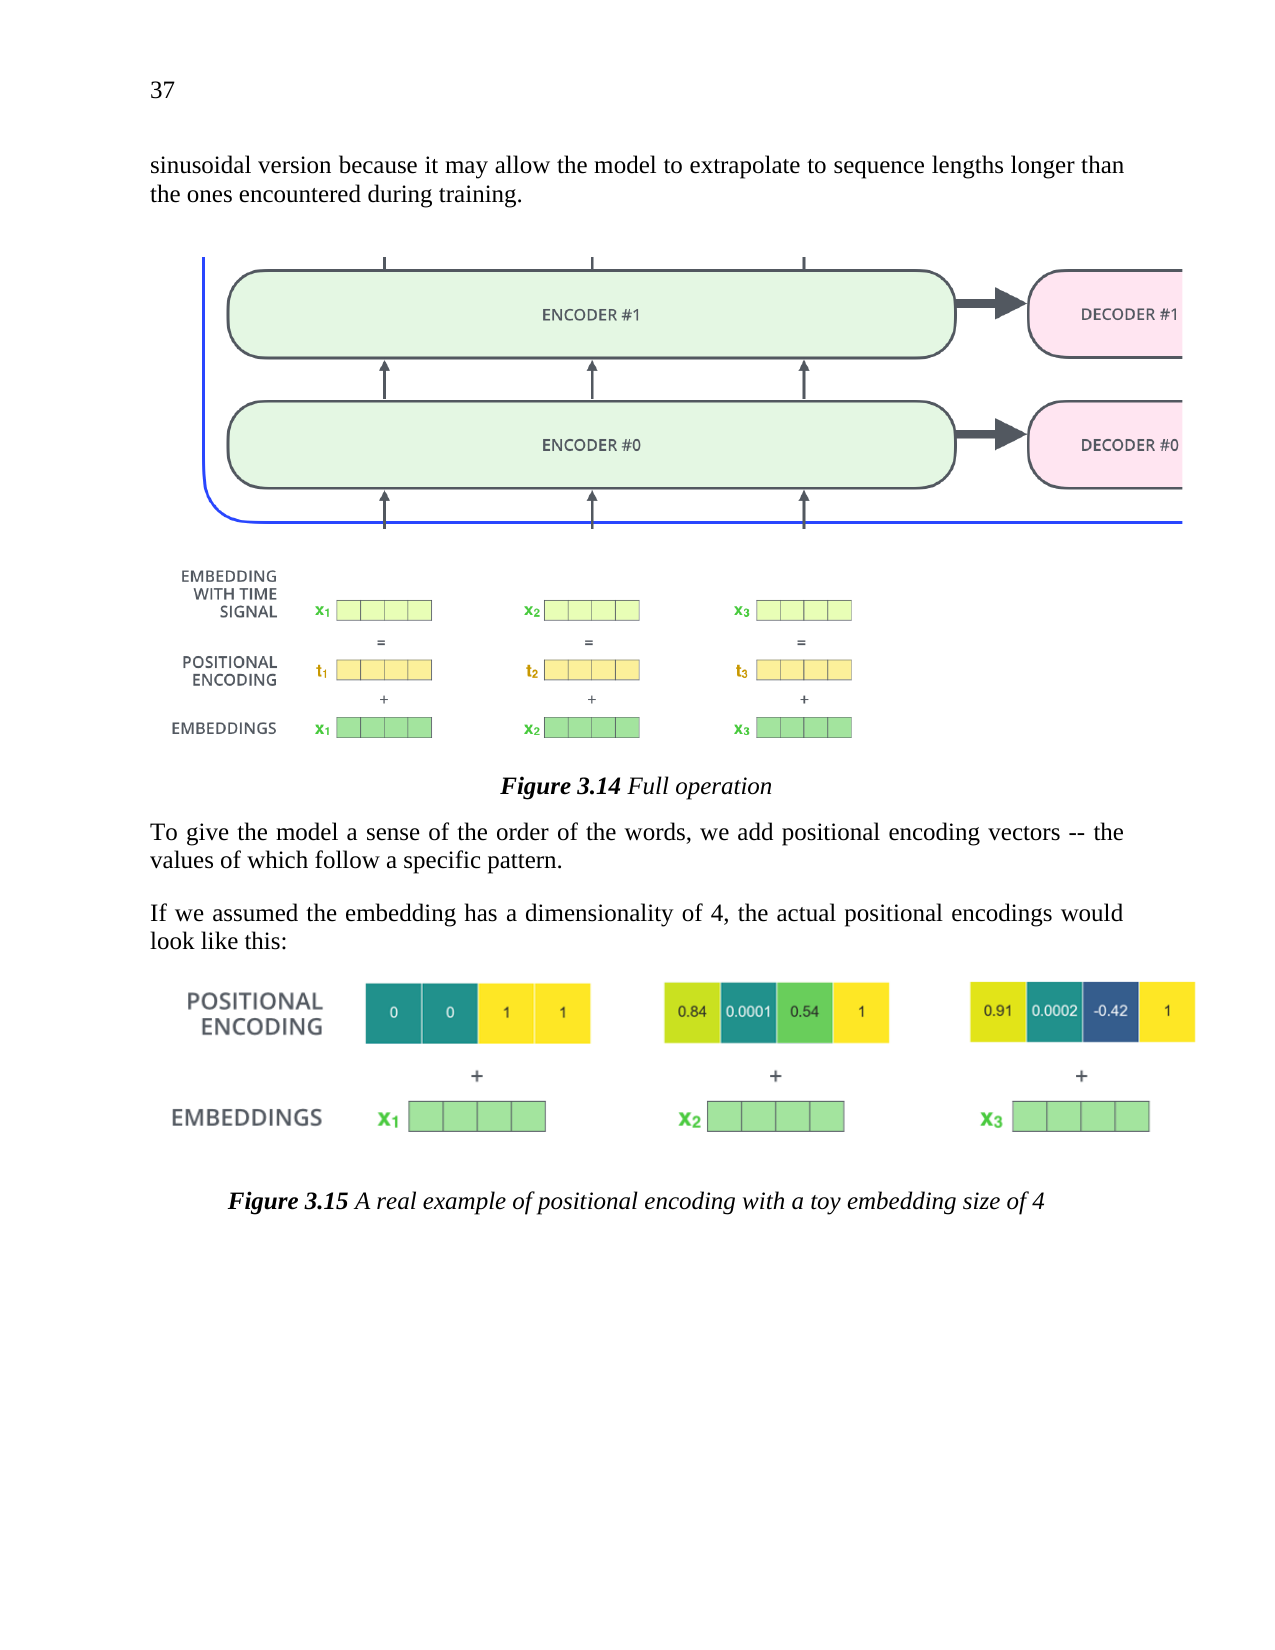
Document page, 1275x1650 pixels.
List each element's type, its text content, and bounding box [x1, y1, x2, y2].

picture [150, 955, 1229, 1187]
picture [150, 257, 1183, 772]
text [150, 150, 1125, 207]
text If we assumed the embedding has a dimensionality of 4, the actual positional encodings would look like this: [150, 898, 1125, 955]
text Figure 3.15 A real example of positional encoding with a toy embedding size of 4 [150, 1187, 1125, 1215]
text To give the model a sense of the order of the words, we add positional encoding vectors -- the values of which follow a specific pattern. [150, 817, 1125, 874]
text Figure 3.14 Full operation [150, 772, 1125, 800]
